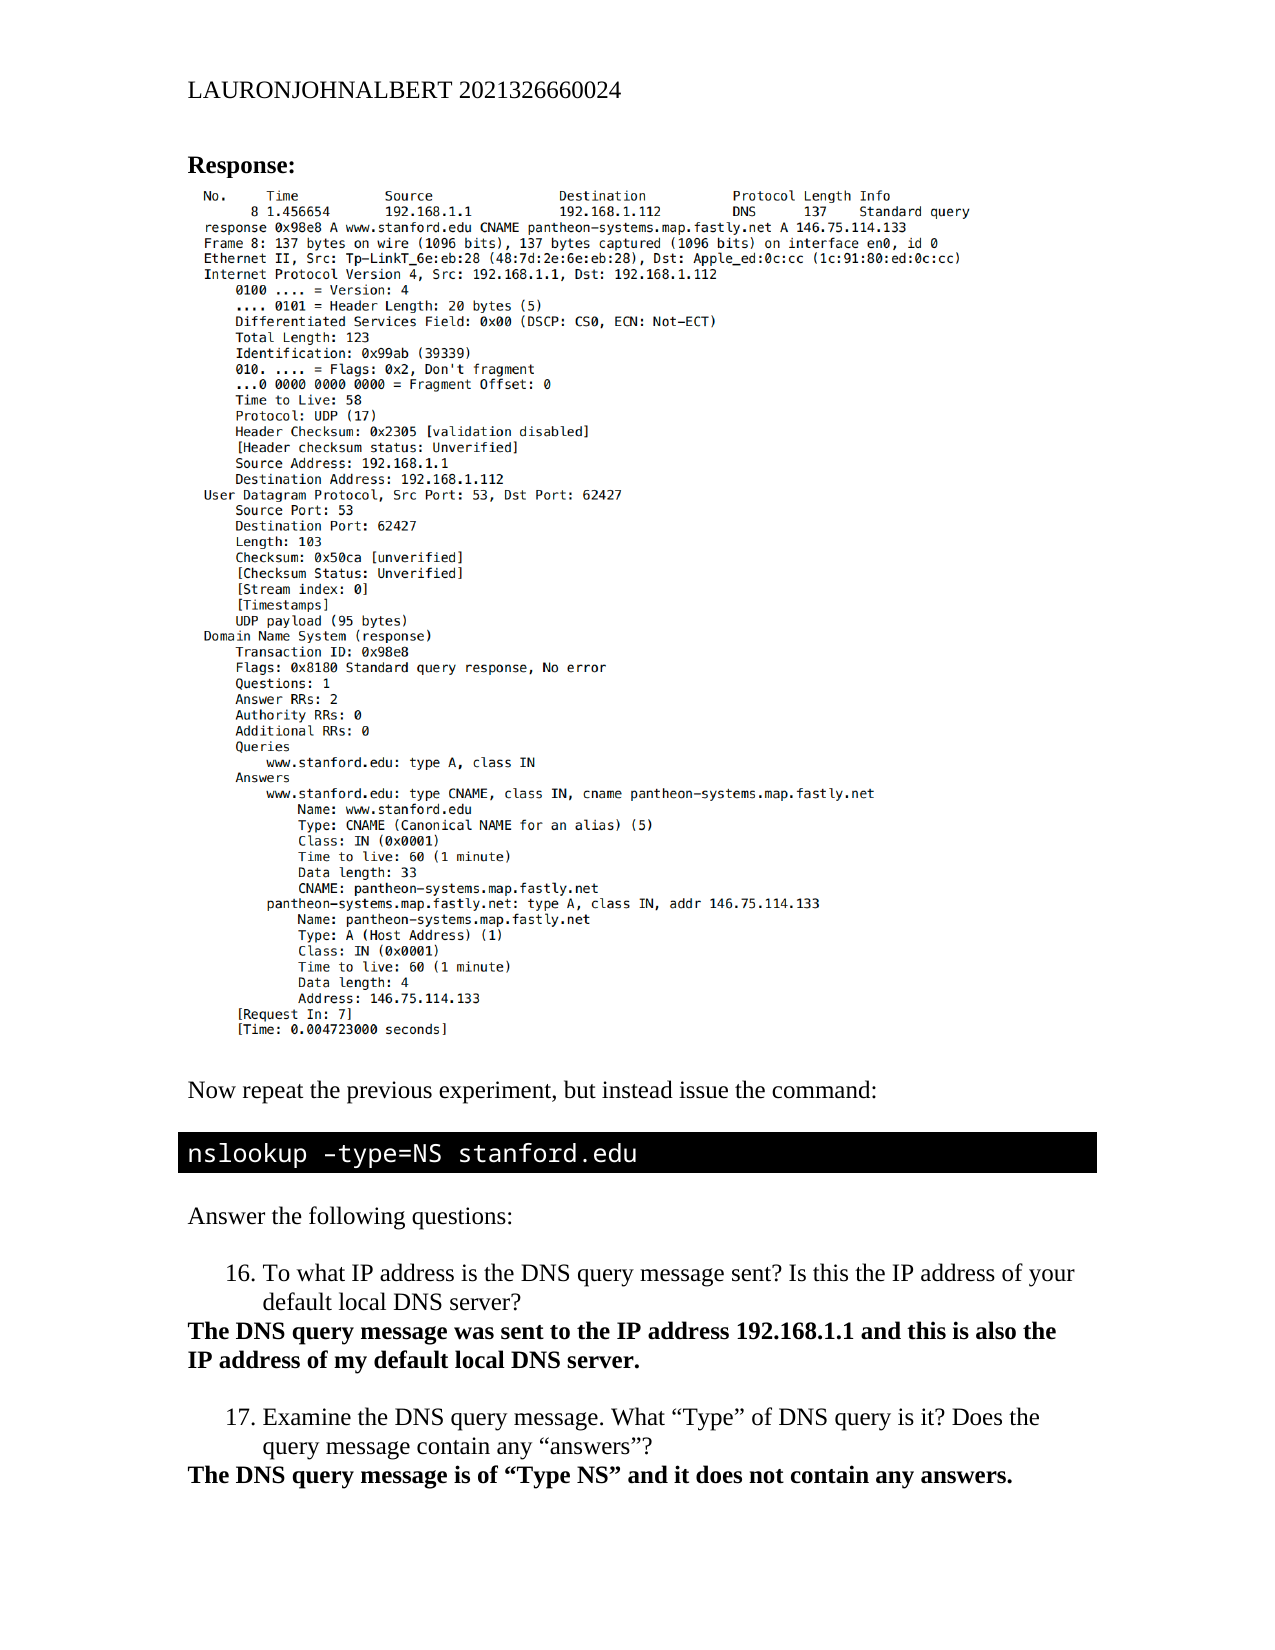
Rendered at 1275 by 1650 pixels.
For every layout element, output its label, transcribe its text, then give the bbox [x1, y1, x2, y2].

list Examine the DNS query message. What “Type” of DNS query is it? Does the query message contain any “answers”? [225, 1402, 1087, 1460]
list To what IP address is the DNS query message sent? Is this the IP address of your default local DNS server? [225, 1258, 1087, 1316]
text Response: [187, 150, 1087, 179]
text nslookup –type=NS stanford.edu [179, 1133, 1096, 1172]
list The DNS query message was sent to the IP address 192.168.1.1 and this is also the IP address of my default local DNS server. [187, 1316, 1087, 1373]
text Answer the following questions: [187, 1201, 1087, 1230]
text Now repeat the previous experiment, but instead issue the command: [187, 1075, 1087, 1103]
picture [187, 178, 976, 1046]
list The DNS query message is of “Type NS” and it does not contain any answers. [187, 1460, 1087, 1488]
